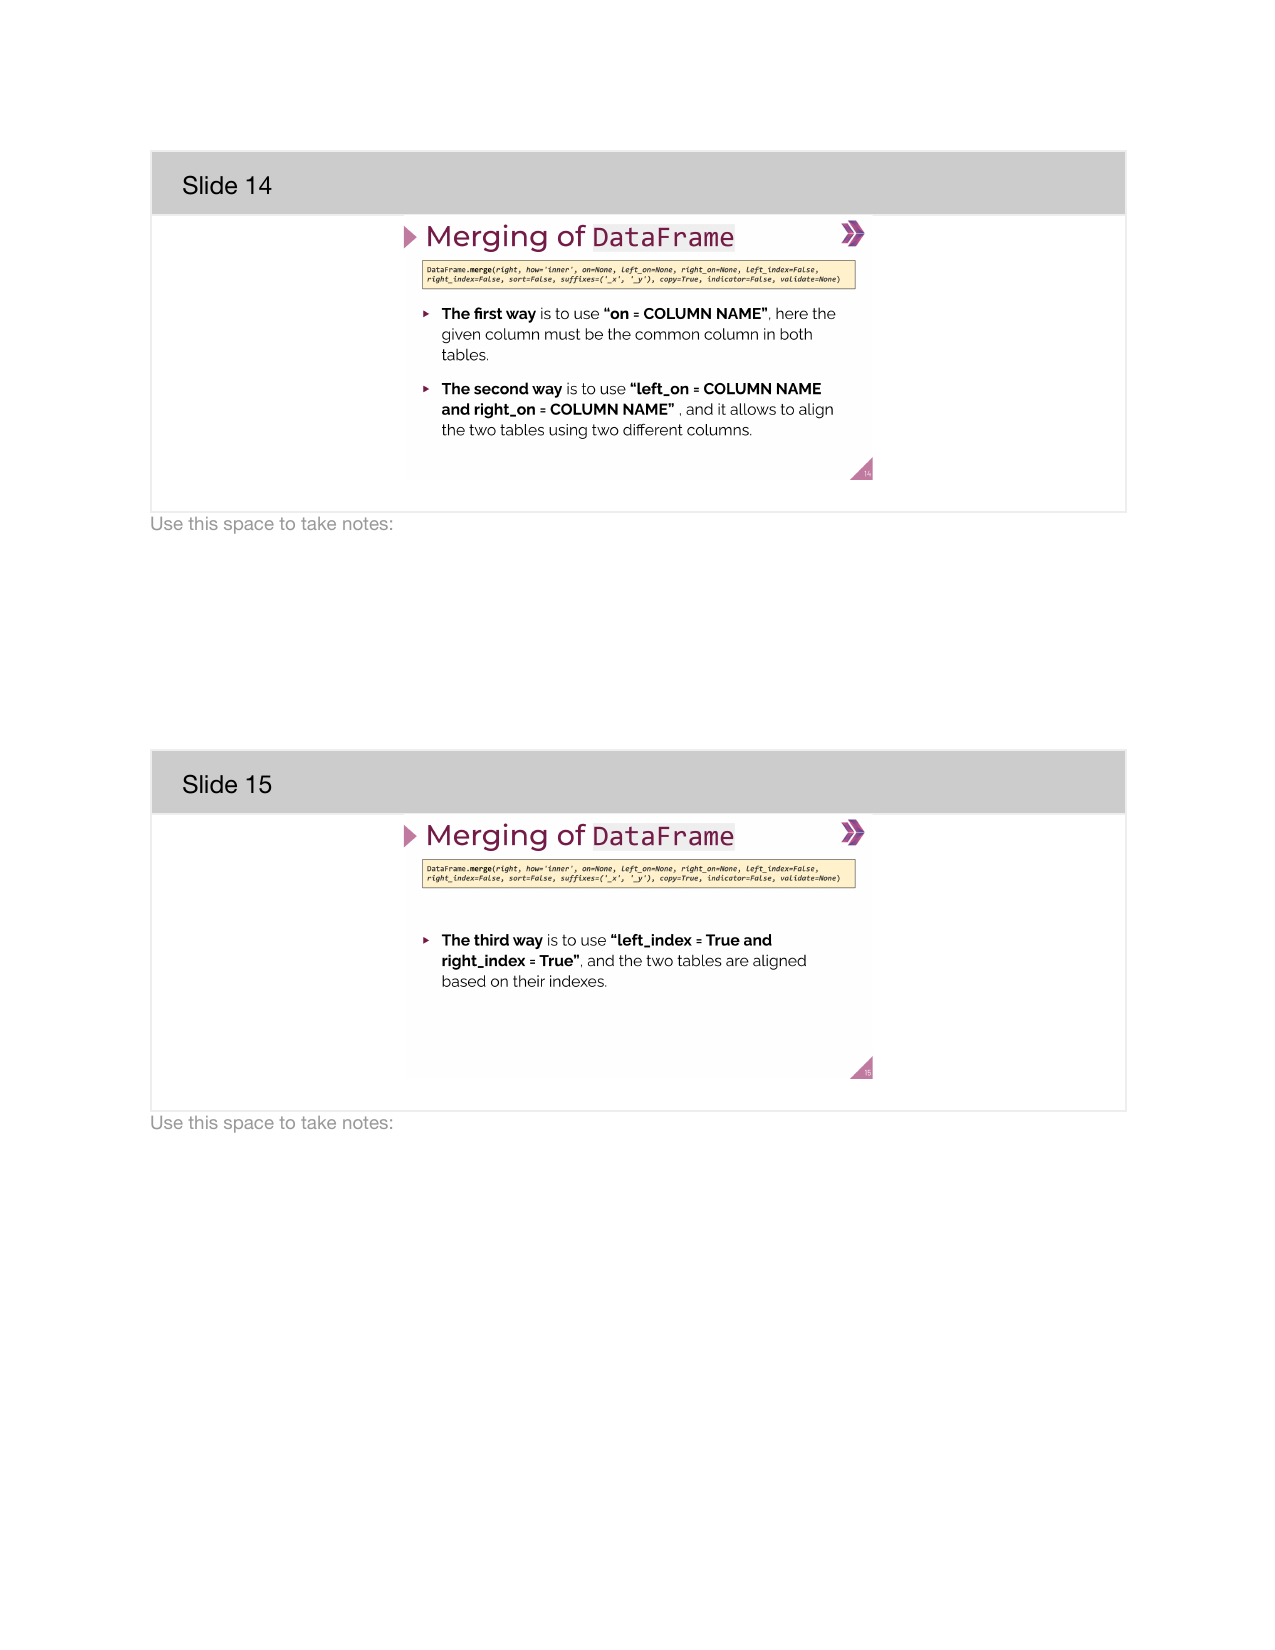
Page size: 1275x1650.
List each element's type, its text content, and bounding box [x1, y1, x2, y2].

table_header Slide 15 [152, 751, 1125, 813]
picture [403, 814, 873, 1079]
text Use this space to take notes: [150, 1112, 1125, 1135]
text Use this space to take notes: [150, 513, 1125, 536]
table_cell [152, 216, 1125, 511]
picture [403, 215, 873, 480]
table_header Slide 14 [152, 152, 1125, 214]
table_cell [152, 815, 1125, 1110]
